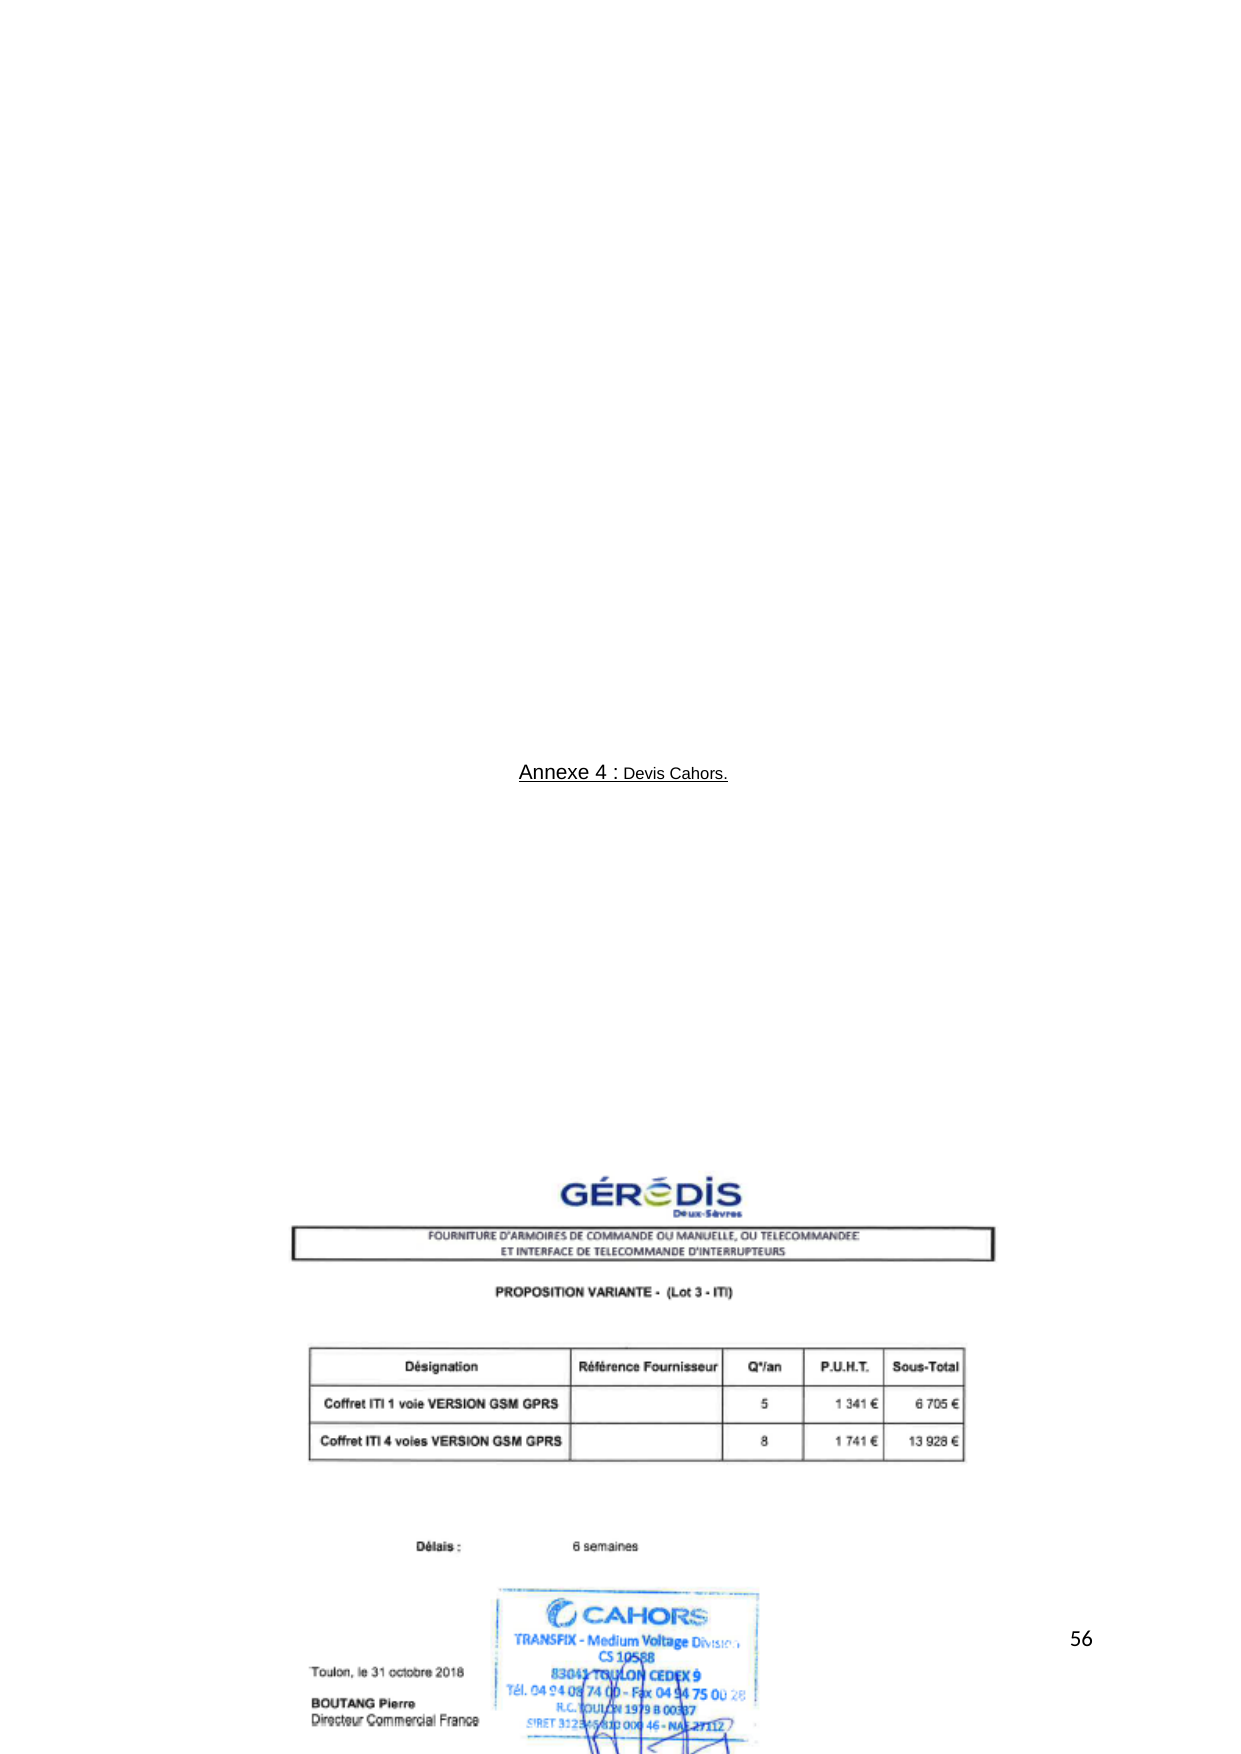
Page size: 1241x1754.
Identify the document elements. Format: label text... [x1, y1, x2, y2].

text Annexe 4 : Devis Cahors. [154, 760, 1093, 784]
picture [281, 1160, 1013, 1754]
